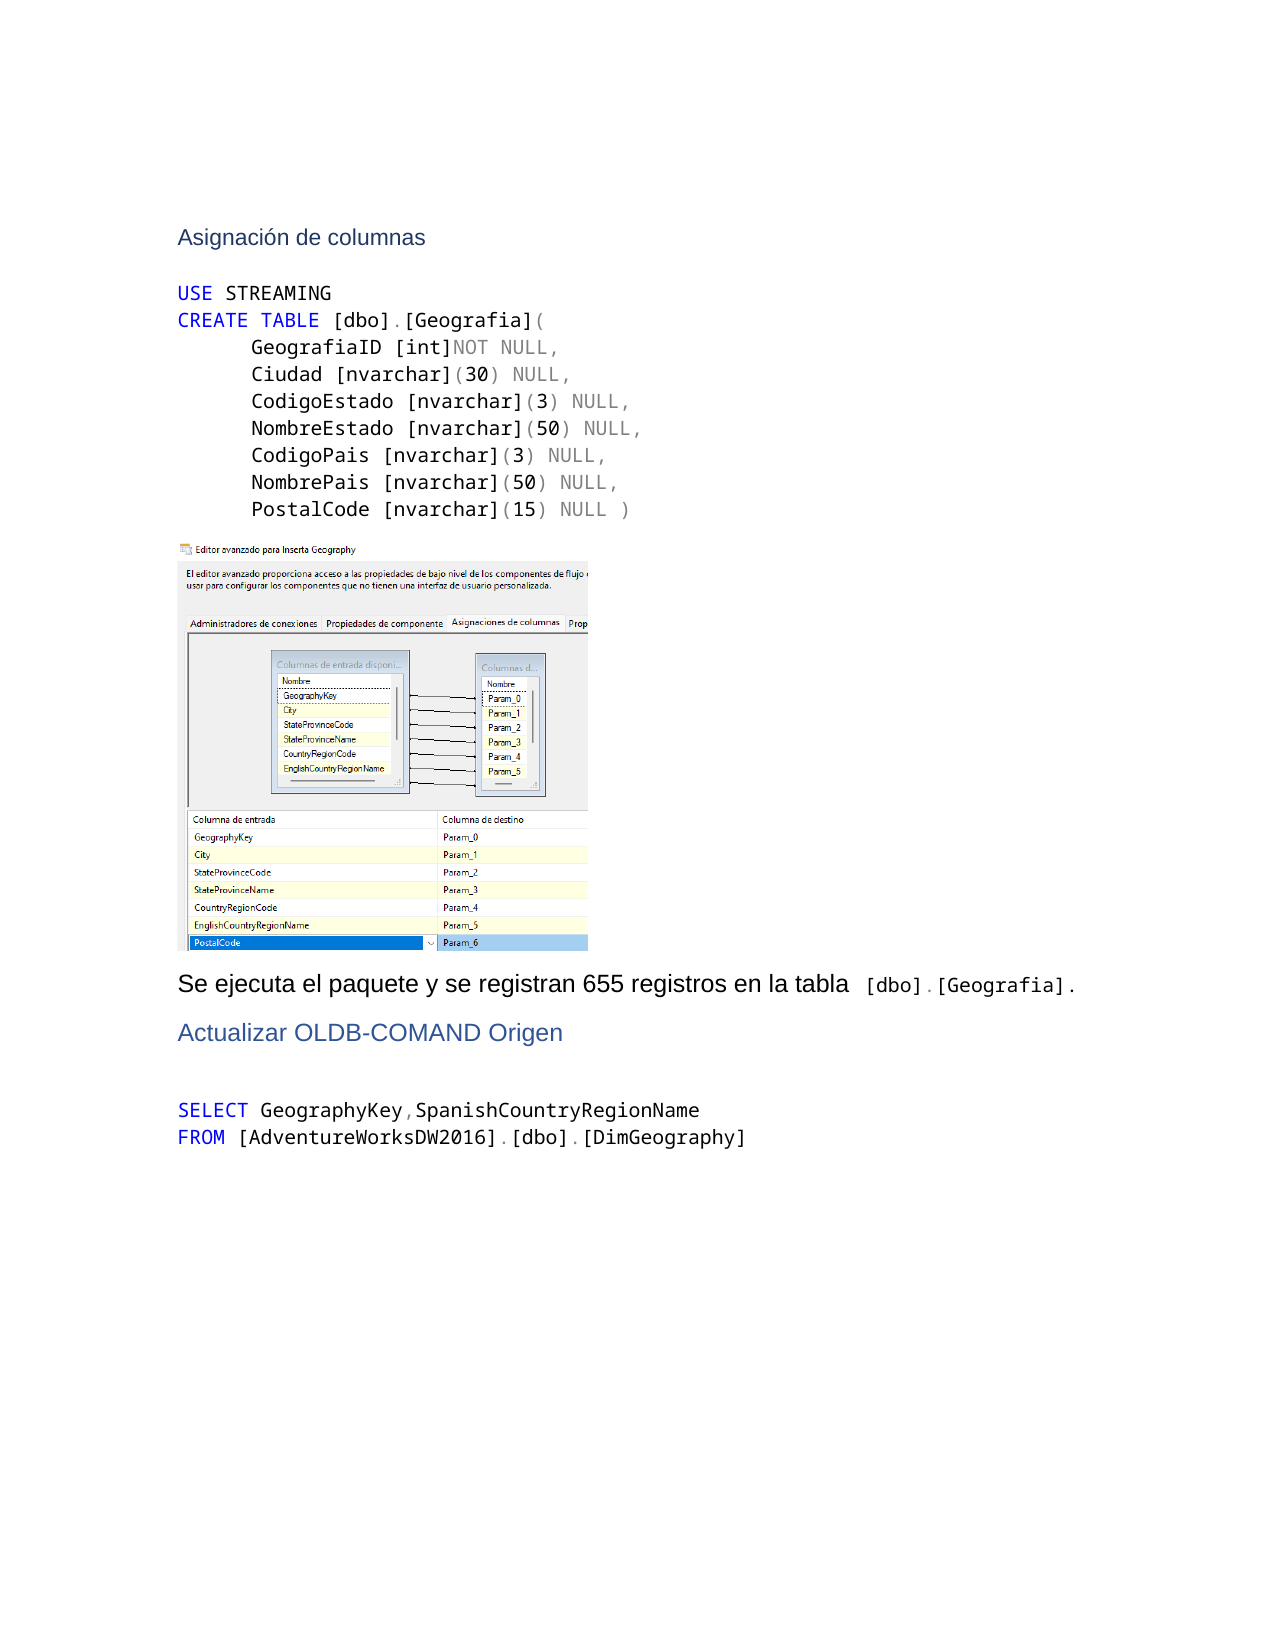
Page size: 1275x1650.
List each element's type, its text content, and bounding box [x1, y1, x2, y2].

text USE STREAMING [177, 279, 1098, 306]
text GeografiaID [int]NOT NULL, [177, 333, 1098, 360]
text FROM [AdventureWorksDW2016].[dbo].[DimGeography] [177, 1123, 1098, 1150]
text NombrePais [nvarchar](50) NULL, [177, 468, 1098, 495]
picture [177, 541, 588, 951]
text PostalCode [nvarchar](15) NULL ) [177, 495, 1098, 522]
subtitle Asignación de columnas [177, 224, 1098, 250]
text NombreEstado [nvarchar](50) NULL, [177, 414, 1098, 441]
text Se ejecuta el paquete y se registran 655 registros en la tabla [dbo].[Geografia]. [177, 969, 1098, 999]
text CodigoPais [nvarchar](3) NULL, [177, 441, 1098, 468]
text SELECT GeographyKey,SpanishCountryRegionName [177, 1096, 1098, 1123]
text Ciudad [nvarchar](30) NULL, [177, 360, 1098, 387]
text CREATE TABLE [dbo].[Geografia]( [177, 306, 1098, 333]
text CodigoEstado [nvarchar](3) NULL, [177, 387, 1098, 414]
subtitle Actualizar OLDB-COMAND Origen [177, 1018, 1098, 1046]
